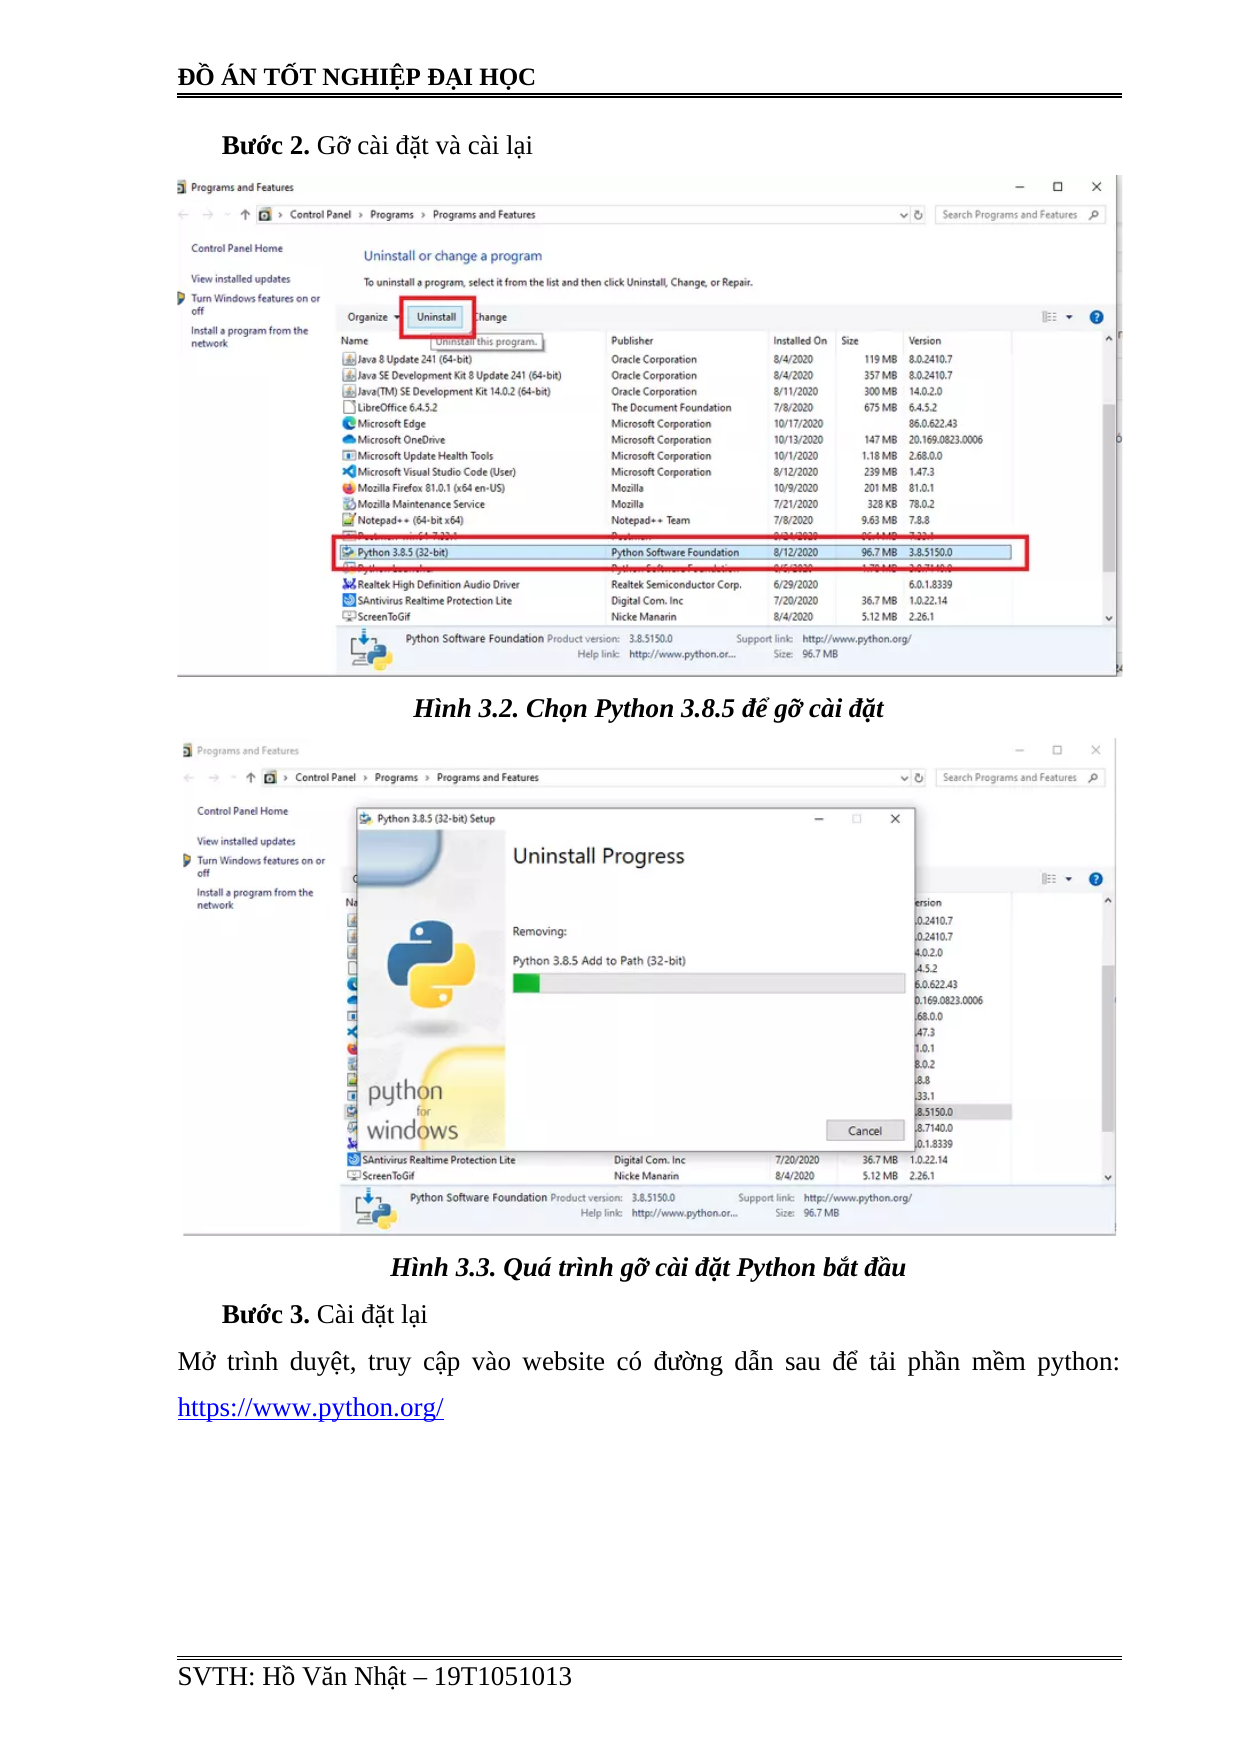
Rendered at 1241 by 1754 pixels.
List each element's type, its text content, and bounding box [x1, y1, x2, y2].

list Bước 3. Cài đặt lại [222, 1298, 1122, 1329]
list Bước 2. Gỡ cài đặt và cài lại [222, 129, 1122, 160]
picture [177, 175, 1123, 677]
text Hình 3.3. Quá trình gỡ cài đặt Python bắt đầu [177, 1252, 1122, 1283]
picture [183, 738, 1117, 1236]
text Mở trình duyệt, truy cập vào website có đường dẫn sau để tải phần mềm python: https://www.python.org/ [177, 1345, 1122, 1423]
text Hình 3.2. Chọn Python 3.8.5 để gỡ cài đặt [177, 692, 1122, 723]
